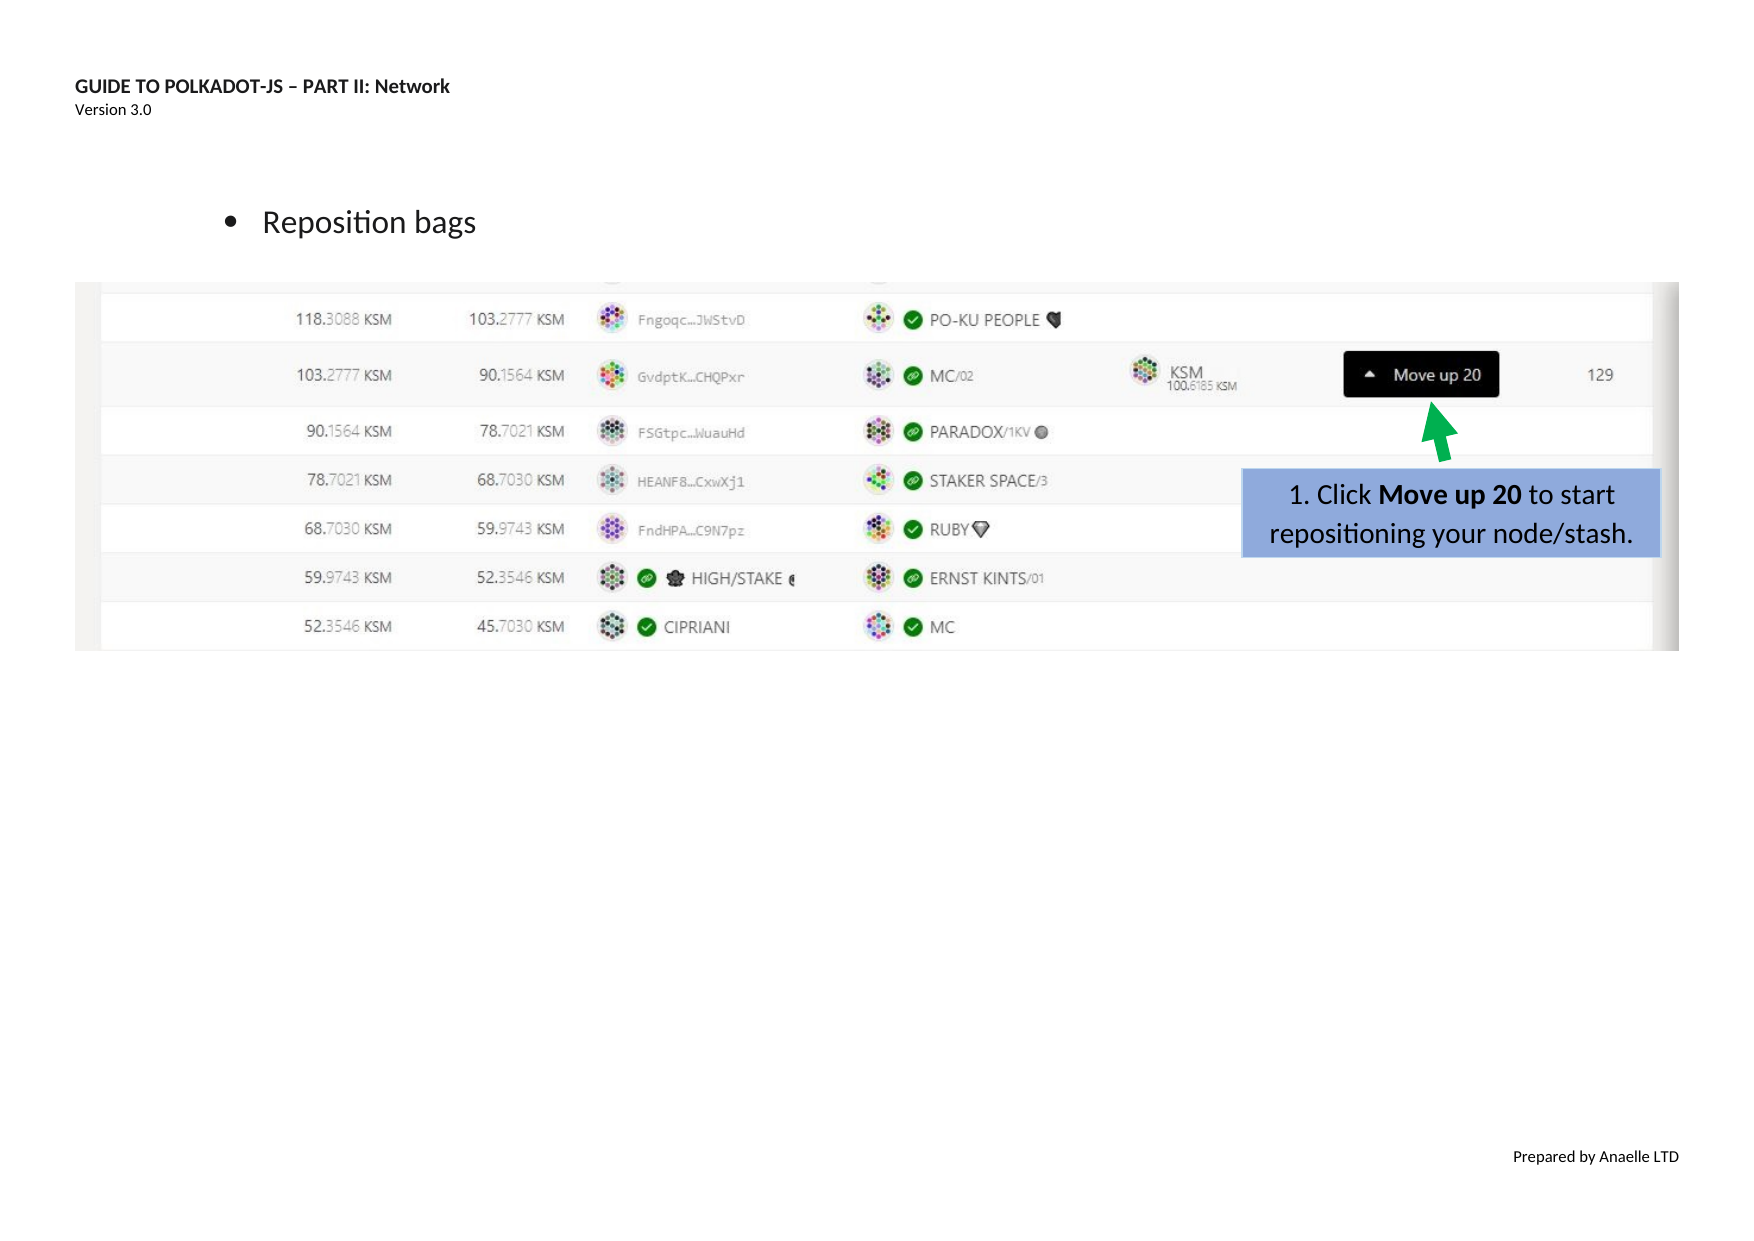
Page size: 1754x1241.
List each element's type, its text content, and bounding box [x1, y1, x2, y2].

picture [75, 282, 1679, 651]
list Reposition bags [225, 201, 1654, 242]
